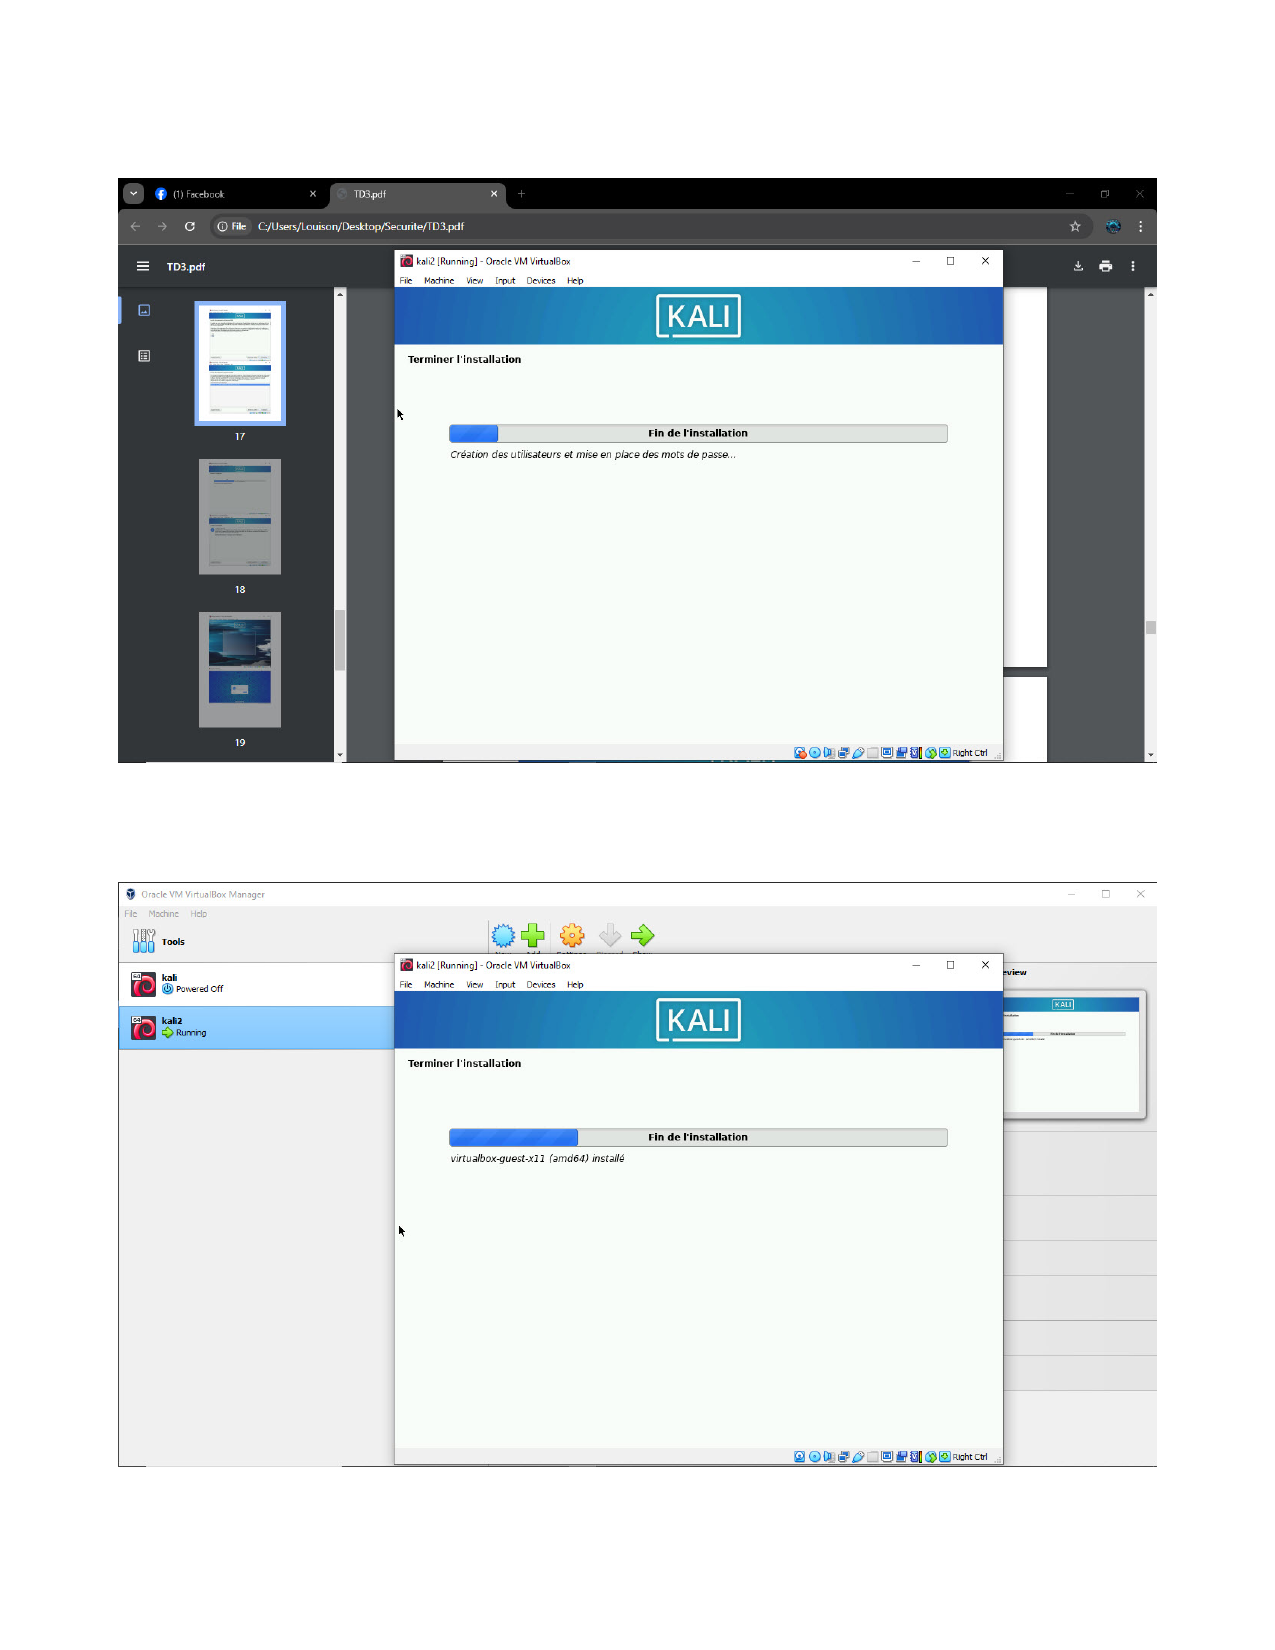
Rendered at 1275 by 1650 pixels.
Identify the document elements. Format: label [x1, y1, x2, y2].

picture [118, 882, 1157, 1467]
picture [118, 178, 1157, 763]
